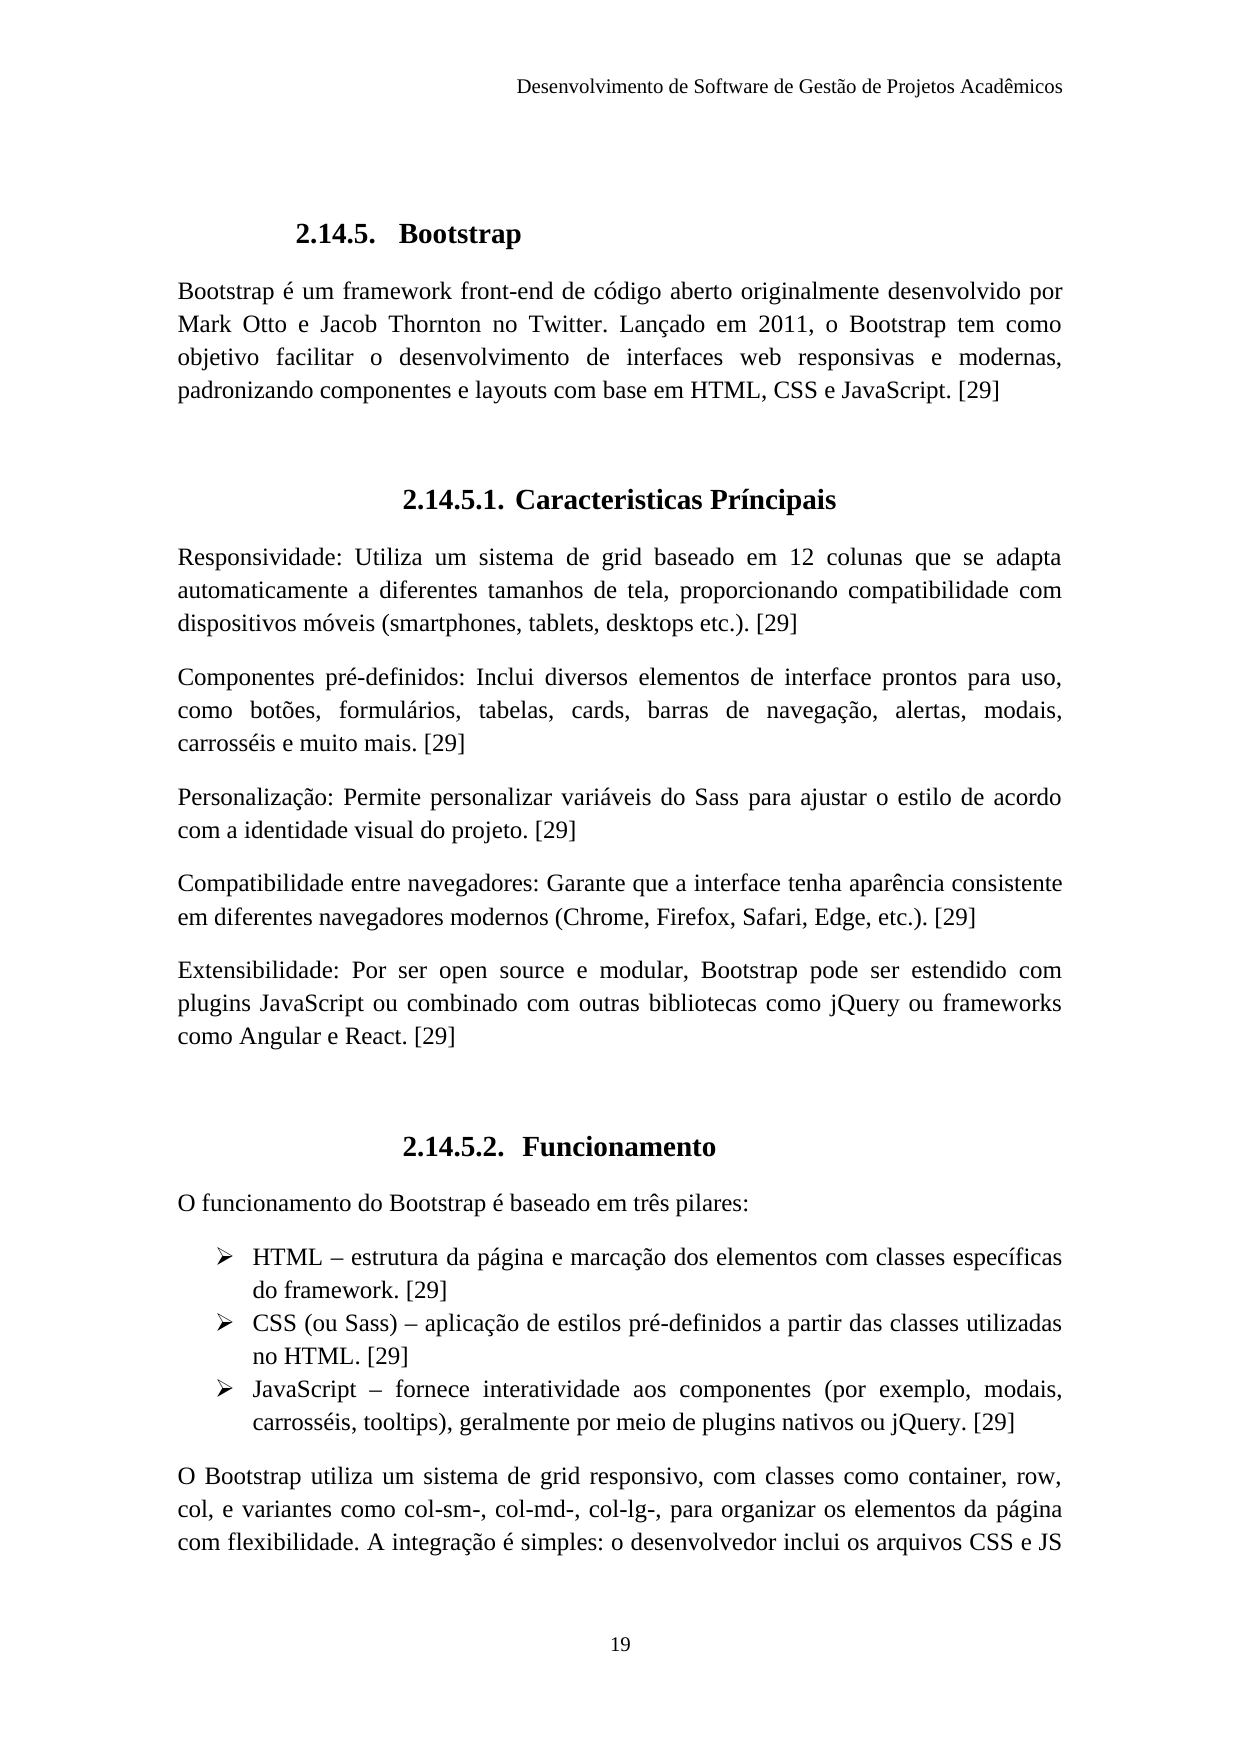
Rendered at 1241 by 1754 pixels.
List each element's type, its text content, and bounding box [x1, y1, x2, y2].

text Extensibilidade: Por ser open source e modular, Bootstrap pode ser estendido com plugins JavaScript ou combinado com outras bibliotecas como jQuery ou frameworks como Angular e React. [29] [177, 955, 1063, 1050]
list Bootstrap [295, 216, 1063, 250]
list HTML – estrutura da página e marcação dos elementos com classes específicas do framework. [29] [215, 1242, 1063, 1304]
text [177, 1461, 1063, 1556]
list CSS (ou Sass) – aplicação de estilos pré-definidos a partir das classes utilizadas no HTML. [29] [215, 1308, 1063, 1370]
list Caracteristicas Príncipais [402, 482, 1063, 516]
text Responsividade: Utiliza um sistema de grid baseado em 12 colunas que se adapta automaticamente a diferentes tamanhos de tela, proporcionando compatibilidade com dispositivos móveis (smartphones, tablets, desktops etc.). [29] [177, 542, 1063, 637]
text O funcionamento do Bootstrap é baseado em três pilares: [177, 1188, 1063, 1217]
text Componentes pré-definidos: Inclui diversos elementos de interface prontos para uso, como botões, formulários, tabelas, cards, barras de navegação, alertas, modais, carrosséis e muito mais. [29] [177, 662, 1063, 757]
text Personalização: Permite personalizar variáveis do Sass para ajustar o estilo de acordo com a identidade visual do projeto. [29] [177, 782, 1063, 843]
text Compatibilidade entre navegadores: Garante que a interface tenha aparência consistente em diferentes navegadores modernos (Chrome, Firefox, Safari, Edge, etc.). [29] [177, 868, 1063, 930]
list Funcionamento [402, 1129, 1063, 1163]
list JavaScript – fornece interatividade aos componentes (por exemplo, modais, carrosséis, tooltips), geralmente por meio de plugins nativos ou jQuery. [29] [215, 1374, 1063, 1436]
text Bootstrap é um framework front-end de código aberto originalmente desenvolvido por Mark Otto e Jacob Thornton no Twitter. Lançado em 2011, o Bootstrap tem como objetivo facilitar o desenvolvimento de interfaces web responsivas e modernas, padronizando componentes e layouts com base em HTML, CSS e JavaScript. [29] [177, 276, 1063, 403]
